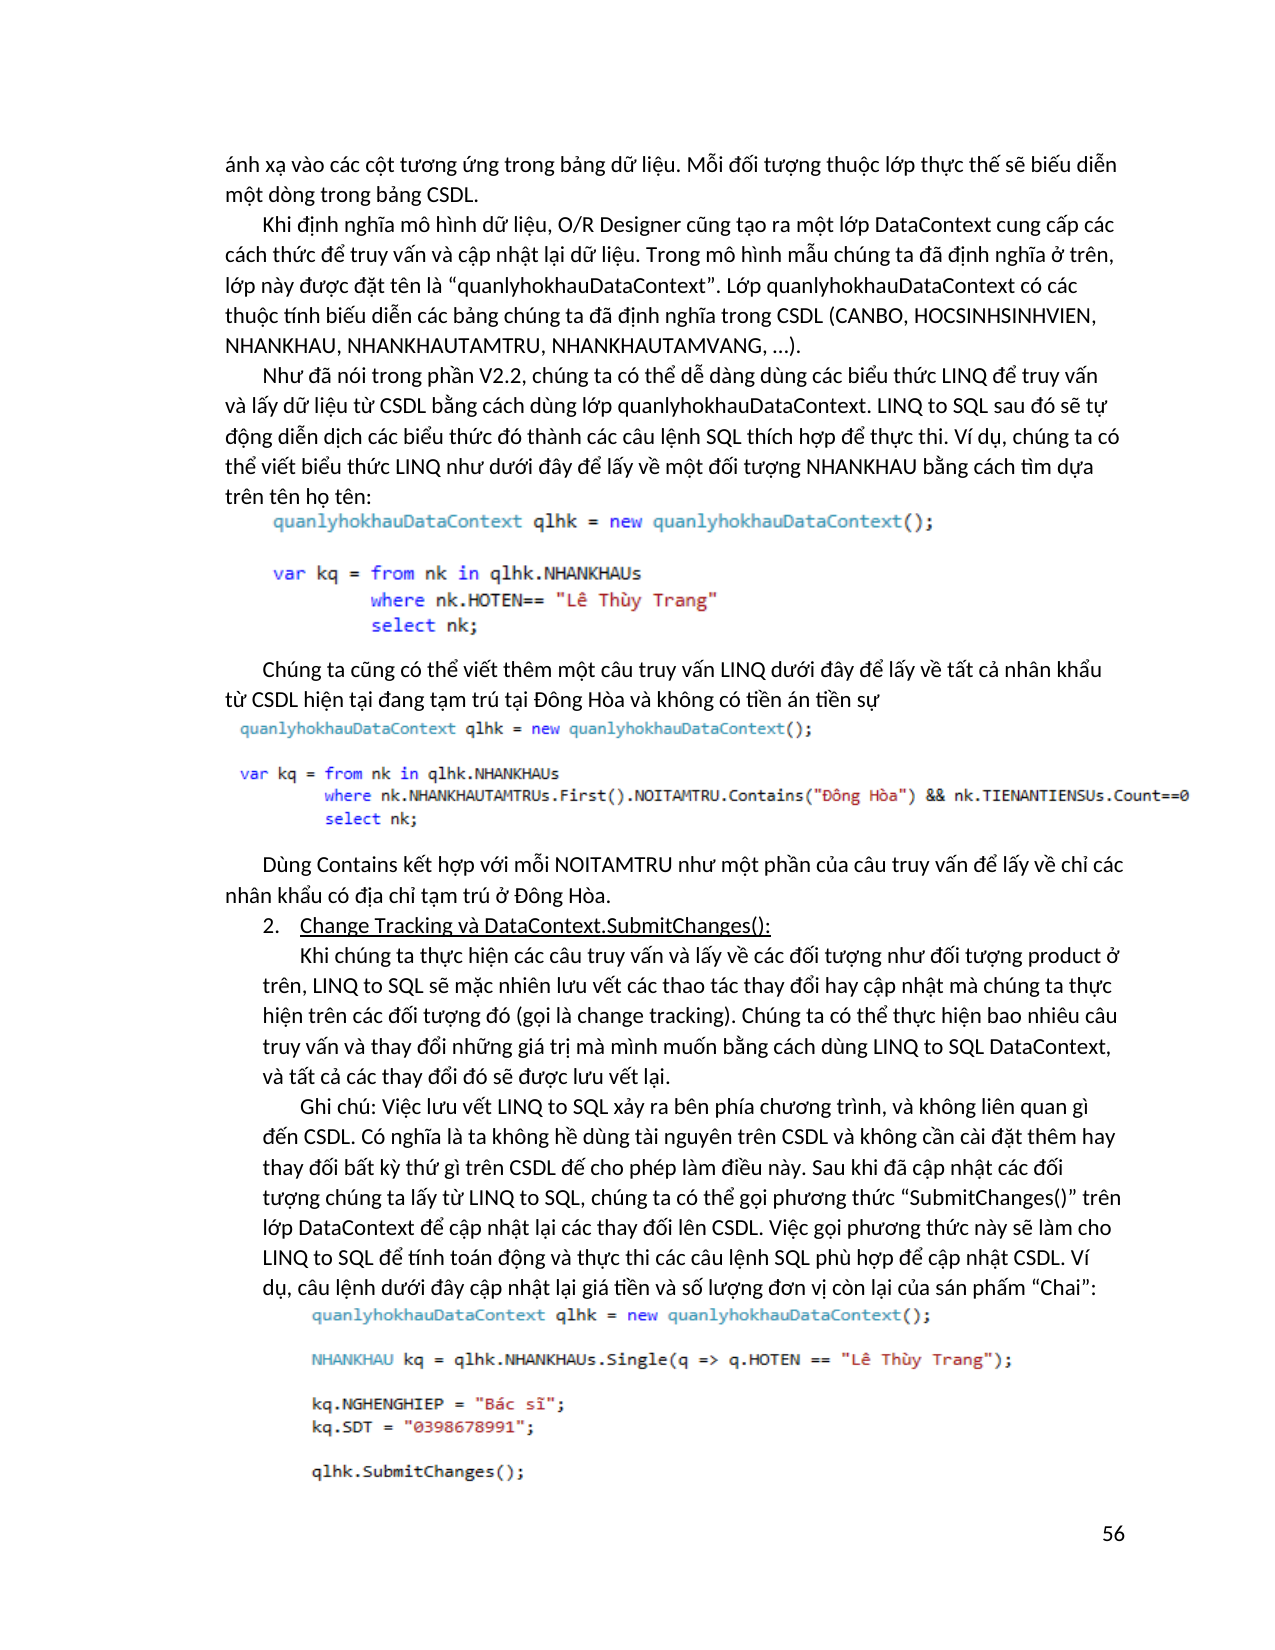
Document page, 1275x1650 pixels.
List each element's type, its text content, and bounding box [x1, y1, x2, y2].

list Khi chúng ta thực hiện các câu truy vấn và lấy về các đối tượng như đối tượng product ở trên, LINQ to SQL sẽ mặc nhiên lưu vết các thao tác thay đổi hay cập nhật mà chúng ta thực hiện trên các đối tượng đó (gọi là change tracking). Chúng ta có thể thực hiện bao nhiêu câu truy vấn và thay đổi những giá trị mà mình muốn bằng cách dùng LINQ to SQL DataContext, và tất cả các thay đổi đó sẽ được lưu vết lại. [262, 941, 1125, 1090]
picture [300, 1303, 1028, 1496]
list Dùng Contains kết hợp với mỗi NOITAMTRU như một phần của câu truy vấn để lấy về chỉ các nhân khẩu có địa chỉ tạm trú ở Đông Hòa. [225, 851, 1125, 909]
list Ghi chú: Việc lưu vết LINQ to SQL xảy ra bên phía chương trình, và không liên quan gì đến CSDL. Có nghĩa là ta không hề dùng tài nguyên trên CSDL và không cần cài đặt thêm hay thay đối bất kỳ thứ gì trên CSDL đế cho phép làm điều này. Sau khi đã cập nhật các đối tượng chúng ta lấy từ LINQ to SQL, chúng ta có thể gọi phương thức “SubmitChanges()” trên lớp DataContext để cập nhật lại các thay đối lên CSDL. Việc gọi phương thức này sẽ làm cho LINQ to SQL để tính toán động và thực thi các câu lệnh SQL phù hợp để cập nhật CSDL. Ví dụ, câu lệnh dưới đây cập nhật lại giá tiền và số lượng đơn vị còn lại của sán phấm “Chai”: [262, 1092, 1125, 1302]
picture [262, 512, 957, 654]
list Change Tracking và DataContext.SubmitChanges(): [262, 911, 1125, 939]
list Như đã nói trong phần V2.2, chúng ta có thể dễ dàng dùng các biểu thức LINQ để truy vấn và lấy dữ liệu từ CSDL bằng cách dùng lớp quanlyhokhauDataContext. LINQ to SQL sau đó sẽ tự động diễn dịch các biểu thức đó thành các câu lệnh SQL thích hợp để thực thi. Ví dụ, chúng ta có thể viết biểu thức LINQ như dưới đây để lấy về một đối tượng NHANKHAU bằng cách tìm dựa trên tên họ tên: [225, 361, 1125, 510]
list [225, 150, 1125, 208]
list Khi định nghĩa mô hình dữ liệu, O/R Designer cũng tạo ra một lớp DataContext cung cấp các cách thức để truy vấn và cập nhật lại dữ liệu. Trong mô hình mẫu chúng ta đã định nghĩa ở trên, lớp này được đặt tên là “quanlyhokhauDataContext”. Lớp quanlyhokhauDataContext có các thuộc tính biếu diễn các bảng chúng ta đã định nghĩa trong CSDL (CANBO, HOCSINHSINHVIEN, NHANKHAU, NHANKHAUTAMTRU, NHANKHAUTAMVANG, …). [225, 210, 1125, 359]
list Chúng ta cũng có thể viết thêm một câu truy vấn LINQ dưới đây để lấy về tất cả nhân khẩu từ CSDL hiện tại đang tạm trú tại Đông Hòa và không có tiền án tiền sự [225, 655, 1125, 713]
picture [225, 715, 1200, 849]
